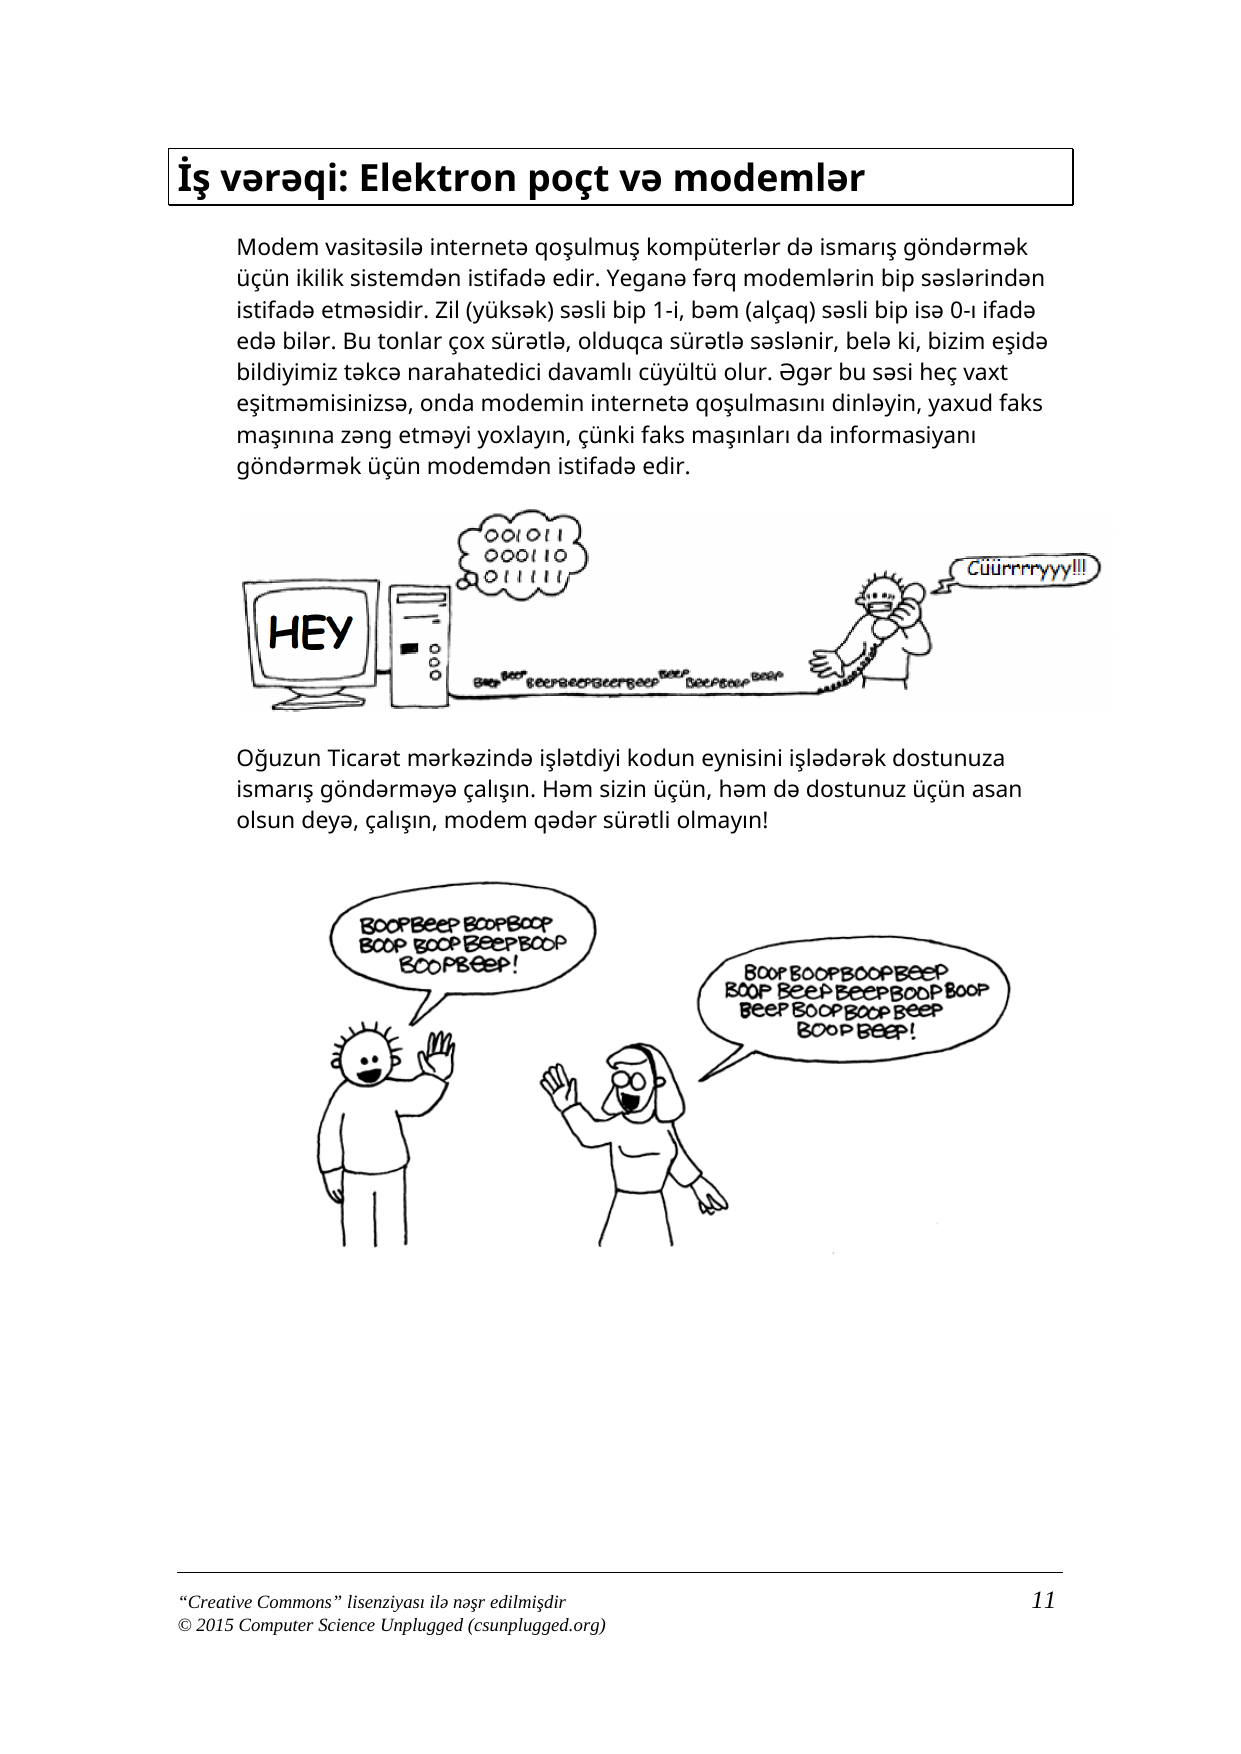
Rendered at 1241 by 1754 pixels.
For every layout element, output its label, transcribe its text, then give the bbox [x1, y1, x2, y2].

title İş vərəqi: Elektron poçt və modemlər [169, 149, 1072, 204]
picture [236, 506, 1119, 717]
text Oğuzun Ticarət mərkəzində işlətdiyi kodun eynisini işlədərək dostunuza ismarış göndərməyə çalışın. Həm sizin üçün, həm də dostunuz üçün asan olsun deyə, çalışın, modem qədər sürətli olmayın! [236, 742, 1063, 836]
text Modem vasitəsilə internetə qoşulmuş kompüterlər də ismarış göndərmək üçün ikilik sistemdən istifadə edir. Yeganə fərq modemlərin bip səslərindən istifadə etməsidir. Zil (yüksək) səsli bip 1-i, bəm (alçaq) səsli bip isə 0-ı ifadə edə bilər. Bu tonlar çox sürətlə, olduqca sürətlə səslənir, belə ki, bizim eşidə bildiyimiz təkcə narahatedici davamlı cüyültü olur. Əgər bu səsi heç vaxt eşitməmisinizsə, onda modemin internetə qoşulmasını dinləyin, yaxud faks maşınına zəng etməyi yoxlayın, çünki faks maşınları da informasiyanı göndərmək üçün modemdən istifadə edir. [236, 231, 1063, 481]
picture [266, 860, 1033, 1285]
